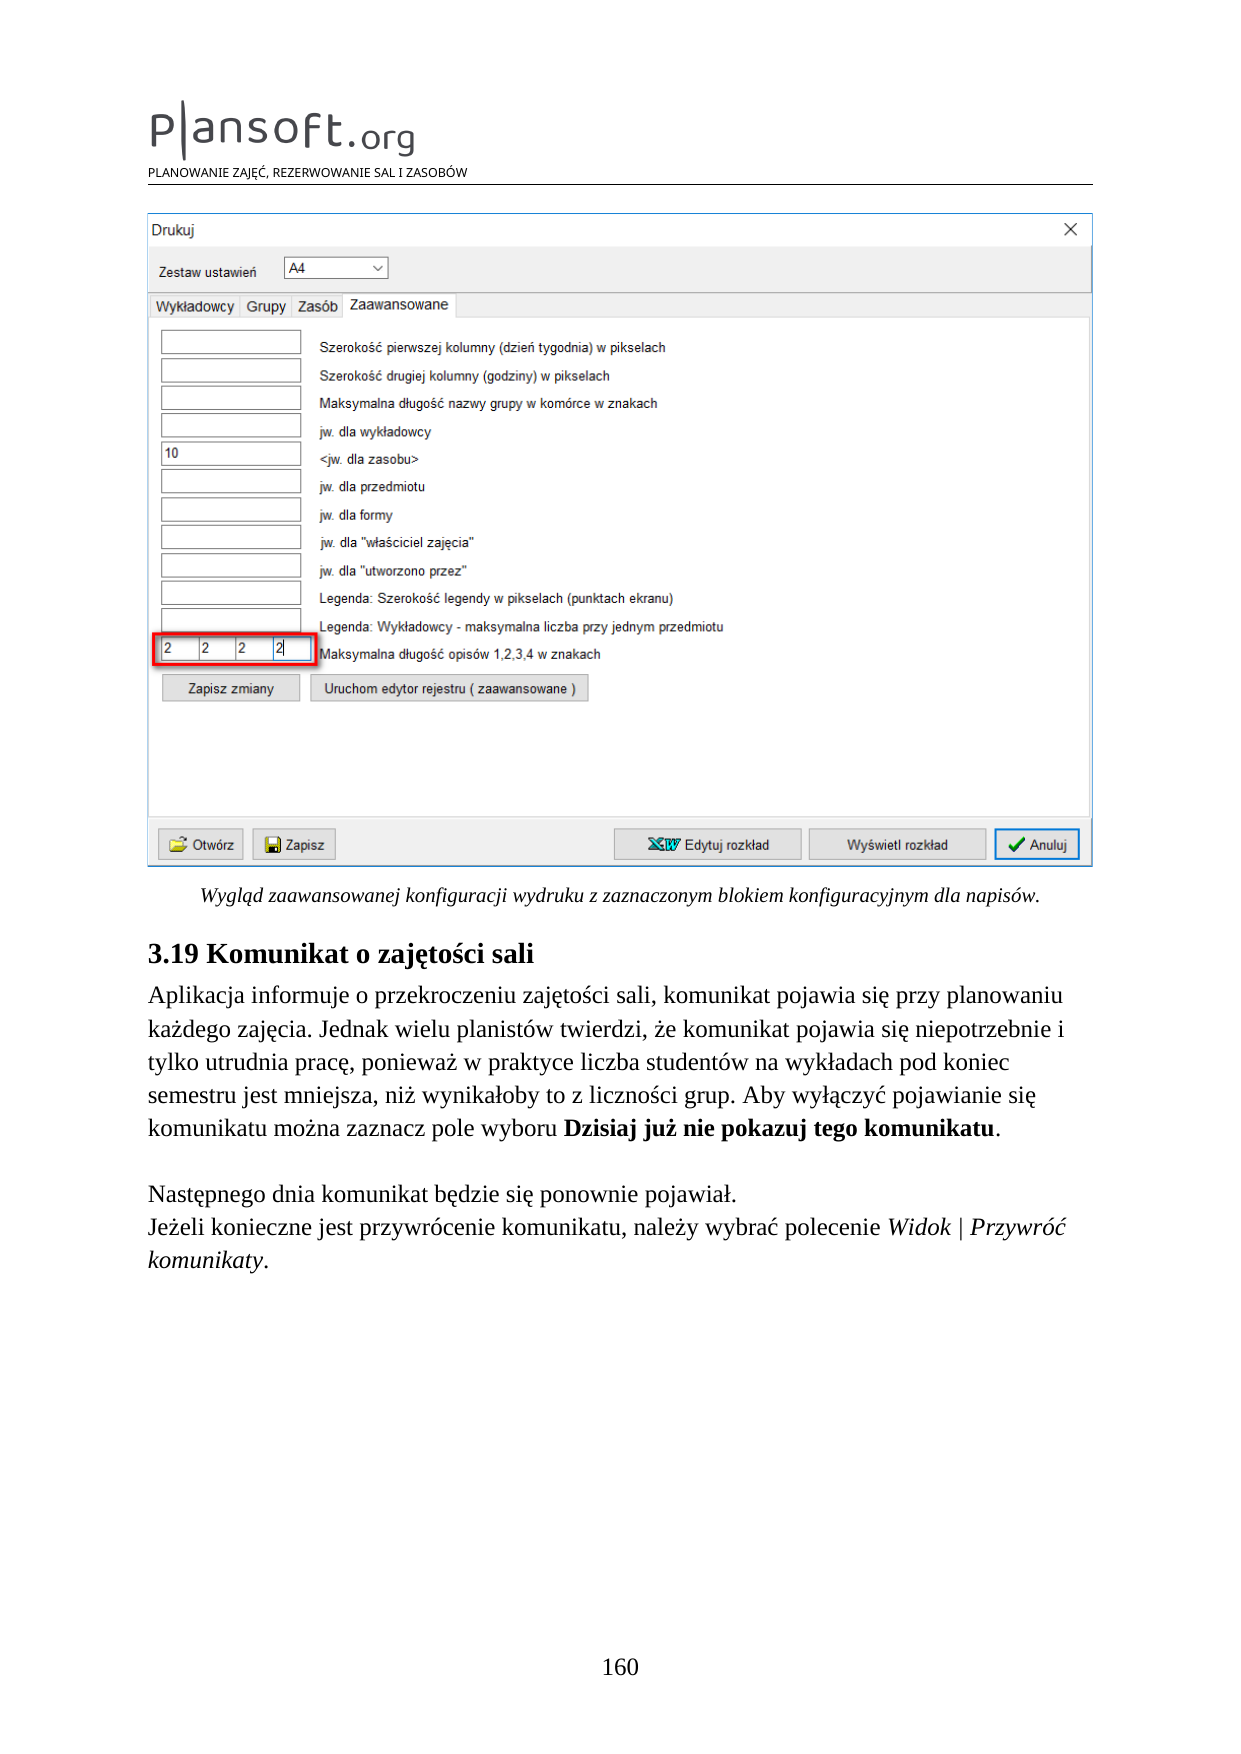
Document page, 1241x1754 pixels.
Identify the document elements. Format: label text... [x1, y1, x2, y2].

picture [147, 213, 1093, 867]
subtitle Komunikat o zajętości sali [148, 936, 1093, 969]
text Następnego dnia komunikat będzie się ponownie pojawiał. [148, 1179, 1093, 1207]
text Jeżeli konieczne jest przywrócenie komunikatu, należy wybrać polecenie Widok | Przywróć komunikaty. [148, 1212, 1093, 1273]
picture [147, 73, 418, 165]
text Wygląd zaawansowanej konfiguracji wydruku z zaznaczonym blokiem konfiguracyjnym dla napisów. [148, 883, 1093, 907]
text Aplikacja informuje o przekroczeniu zajętości sali, komunikat pojawia się przy planowaniu każdego zajęcia. Jednak wielu planistów twierdzi, że komunikat pojawia się niepotrzebnie i tylko utrudnia pracę, ponieważ w praktyce liczba studentów na wykładach pod koniec semestru jest mniejsza, niż wynikałoby to z liczności grup. Aby wyłączyć pojawianie się komunikatu można zaznacz pole wyboru Dzisiaj już nie pokazuj tego komunikatu. [148, 981, 1093, 1141]
